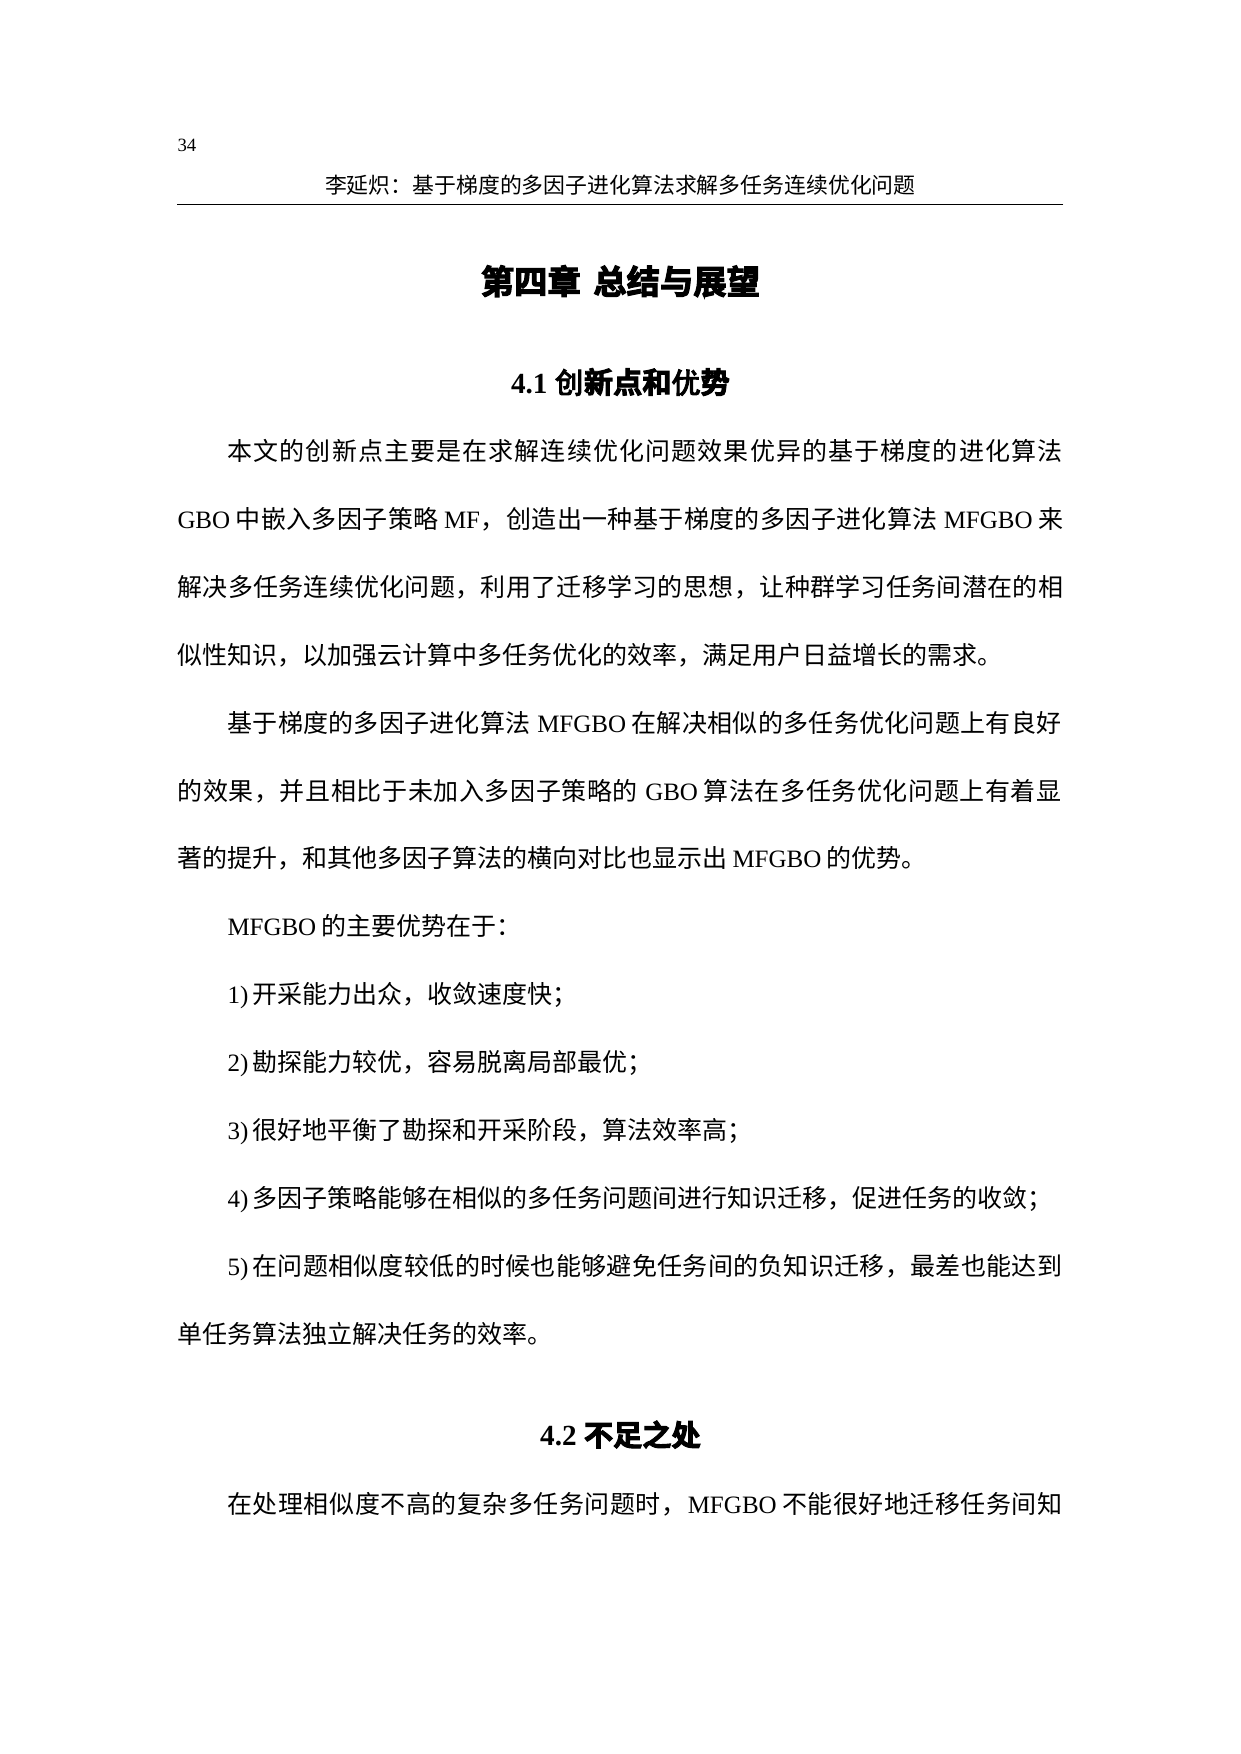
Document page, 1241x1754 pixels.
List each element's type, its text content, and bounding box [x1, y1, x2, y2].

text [177, 1468, 1063, 1536]
list 开采能力出众，收敛速度快； [177, 959, 1063, 1027]
text 本文的创新点主要是在求解连续优化问题效果优异的基于梯度的进化算法GBO中嵌入多因子策略MF，创造出一种基于梯度的多因子进化算法MFGBO来解决多任务连续优化问题，利用了迁移学习的思想，让种群学习任务间潜在的相似性知识，以加强云计算中多任务优化的效率，满足用户日益增长的需求。 [177, 416, 1063, 687]
list 在问题相似度较低的时候也能够避免任务间的负知识迁移，最差也能达到单任务算法独立解决任务的效率。 [177, 1231, 1063, 1366]
subtitle 总结与展望 [177, 246, 1063, 314]
text 基于梯度的多因子进化算法MFGBO在解决相似的多任务优化问题上有良好的效果，并且相比于未加入多因子策略的GBO算法在多任务优化问题上有着显著的提升，和其他多因子算法的横向对比也显示出MFGBO的优势。 [177, 687, 1063, 891]
subtitle 创新点和优势 [177, 348, 1063, 416]
list 多因子策略能够在相似的多任务问题间进行知识迁移，促进任务的收敛； [177, 1163, 1063, 1231]
subtitle 不足之处 [177, 1400, 1063, 1468]
list 勘探能力较优，容易脱离局部最优； [177, 1027, 1063, 1095]
list 很好地平衡了勘探和开采阶段，算法效率高； [177, 1095, 1063, 1163]
text MFGBO的主要优势在于： [177, 891, 1063, 959]
